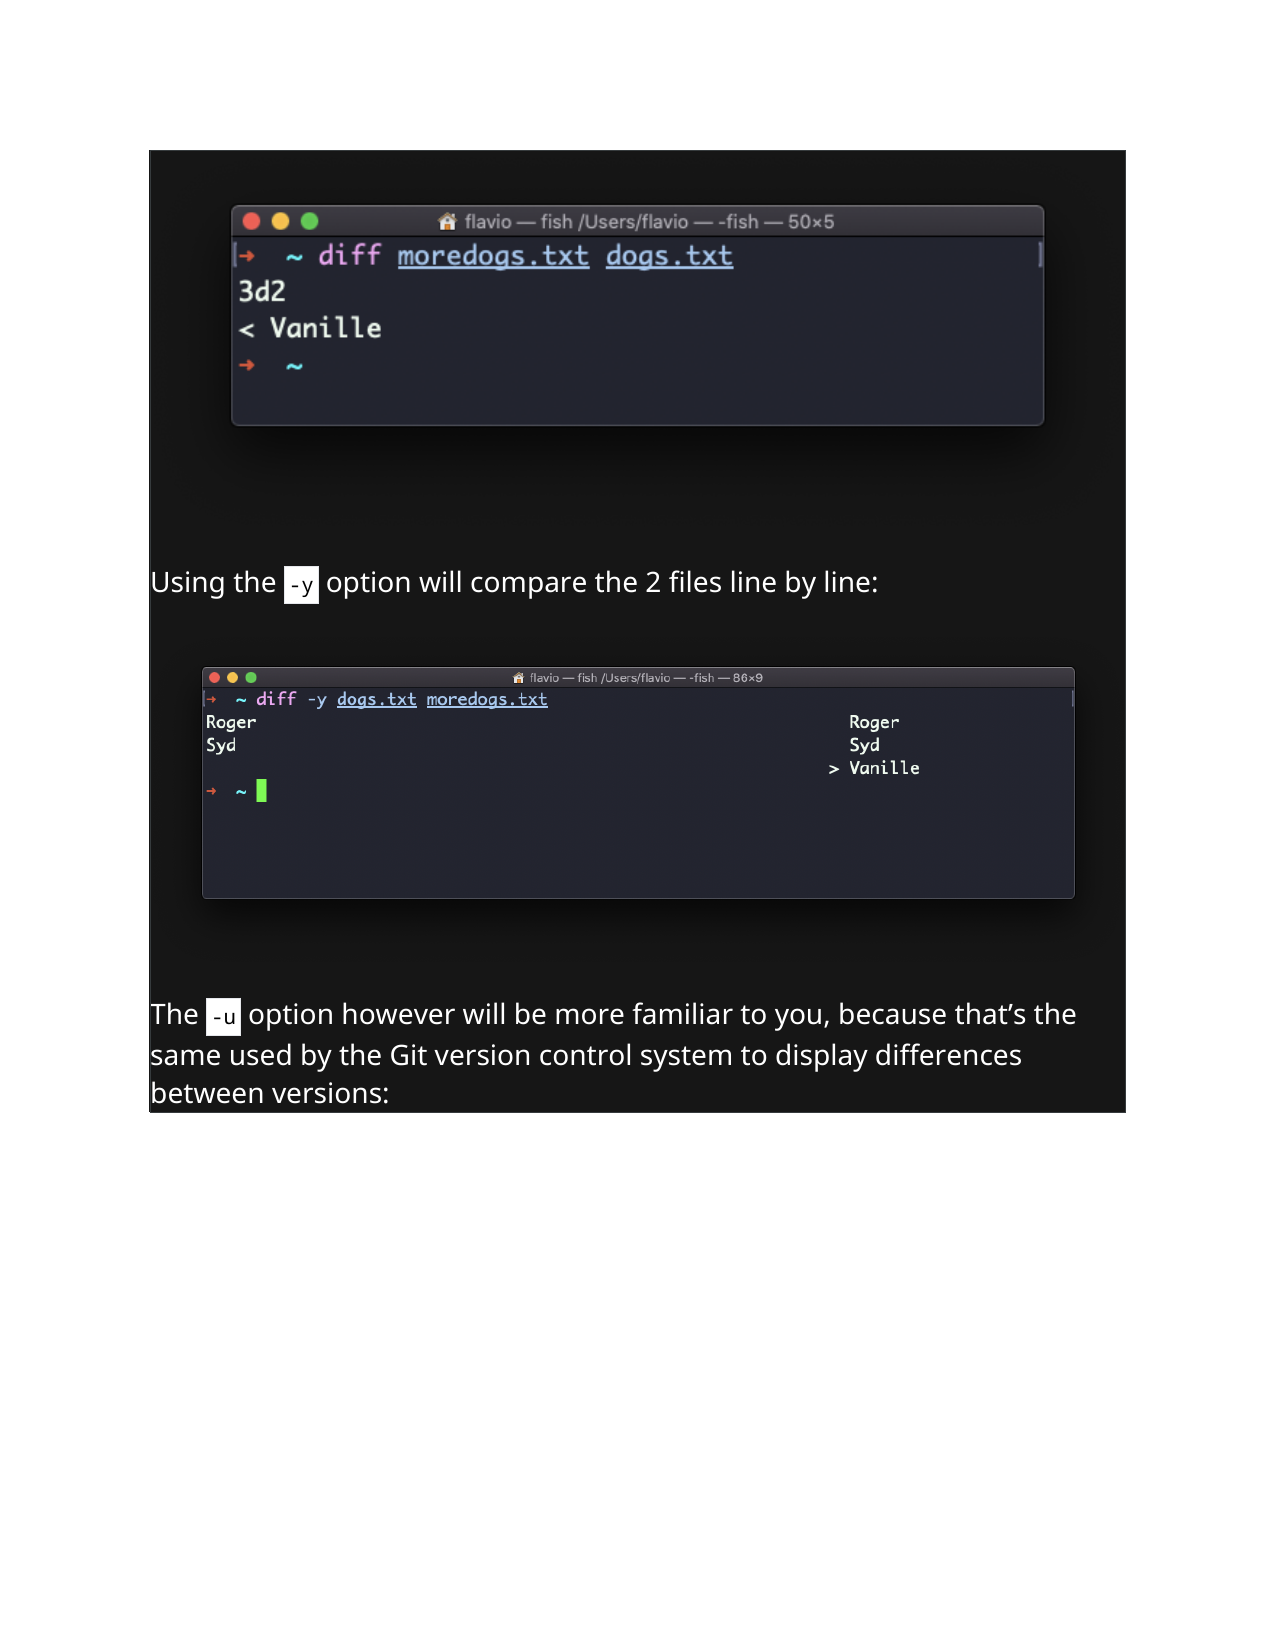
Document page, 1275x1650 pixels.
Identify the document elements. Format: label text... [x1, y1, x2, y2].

text The -u option however will be more familiar to you, because that’s the same used by the Git version control system to display differences between versions: [151, 994, 1125, 1112]
picture [151, 151, 1125, 534]
picture [151, 632, 1125, 966]
text Using the -y option will compare the 2 files line by line: [151, 562, 1125, 604]
